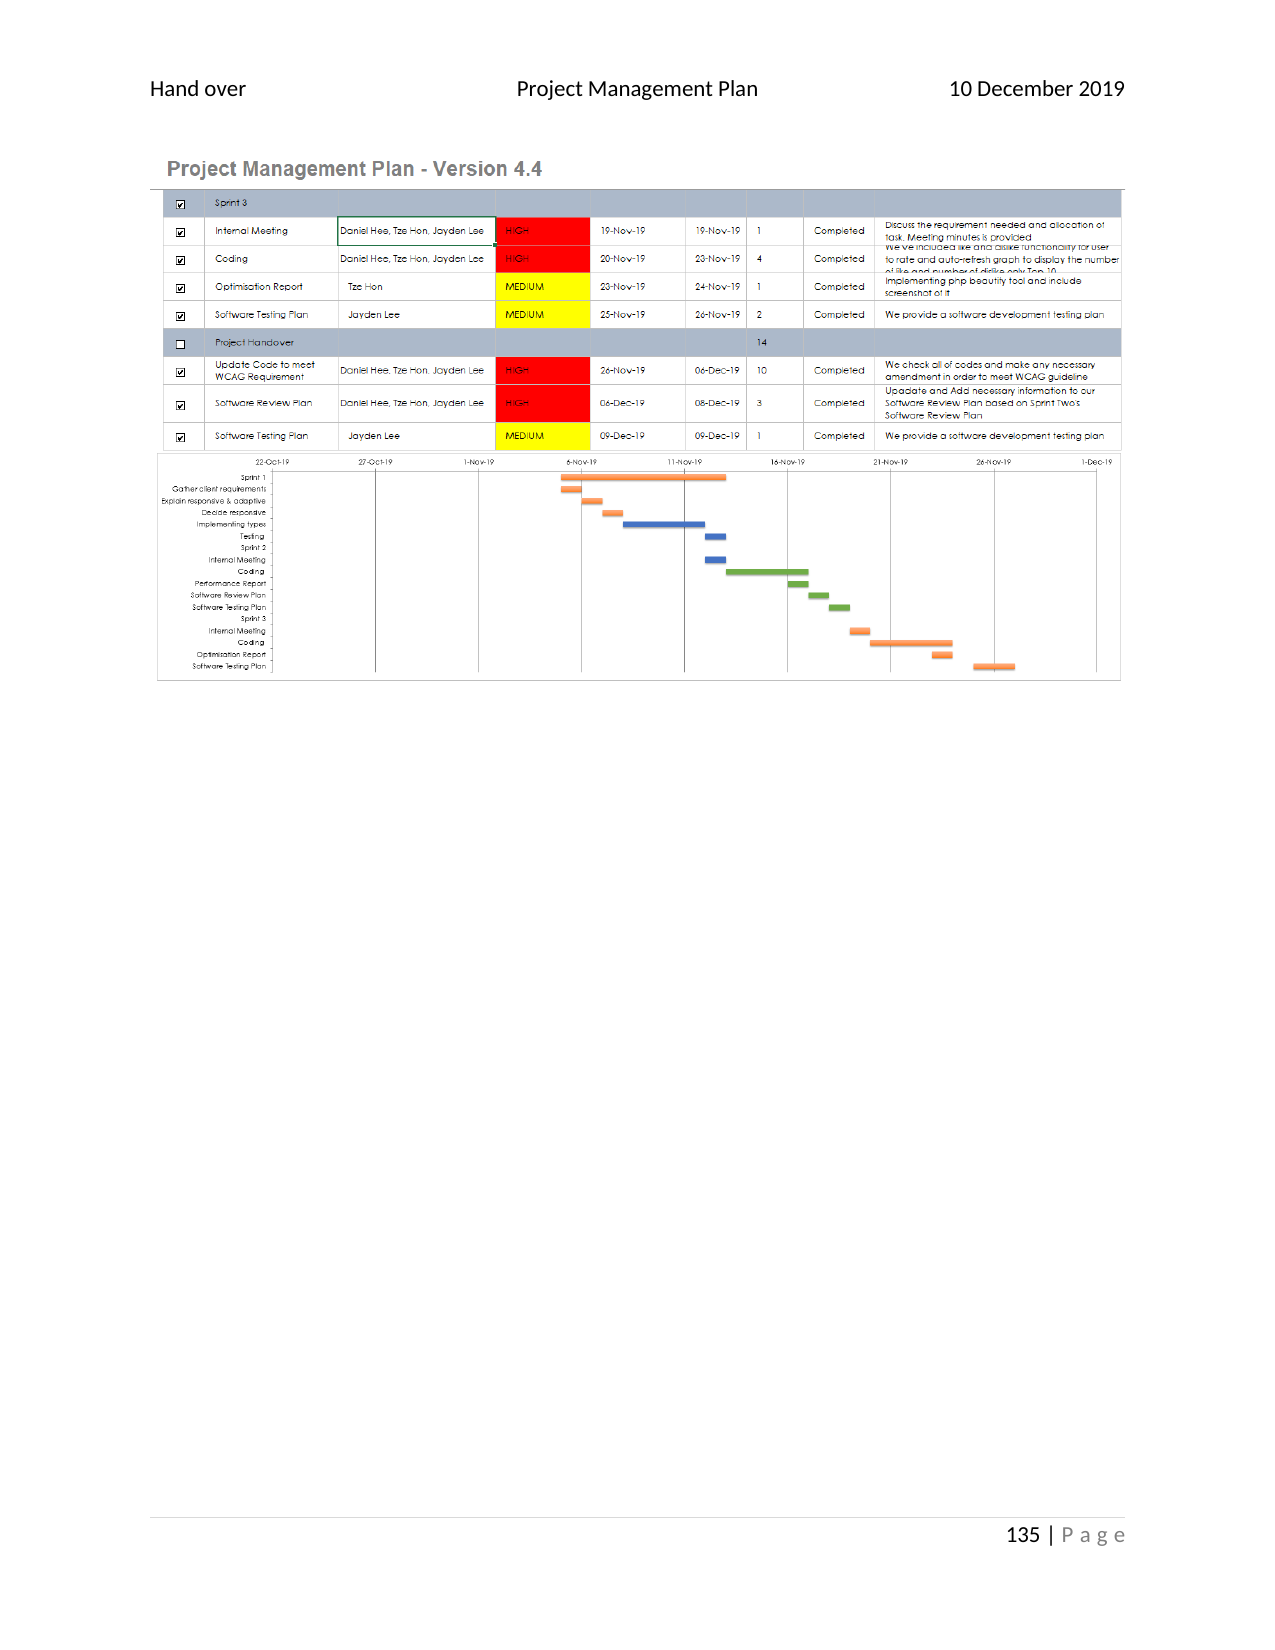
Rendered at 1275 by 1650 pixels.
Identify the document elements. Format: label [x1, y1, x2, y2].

picture [150, 150, 1125, 451]
picture [150, 452, 1125, 683]
